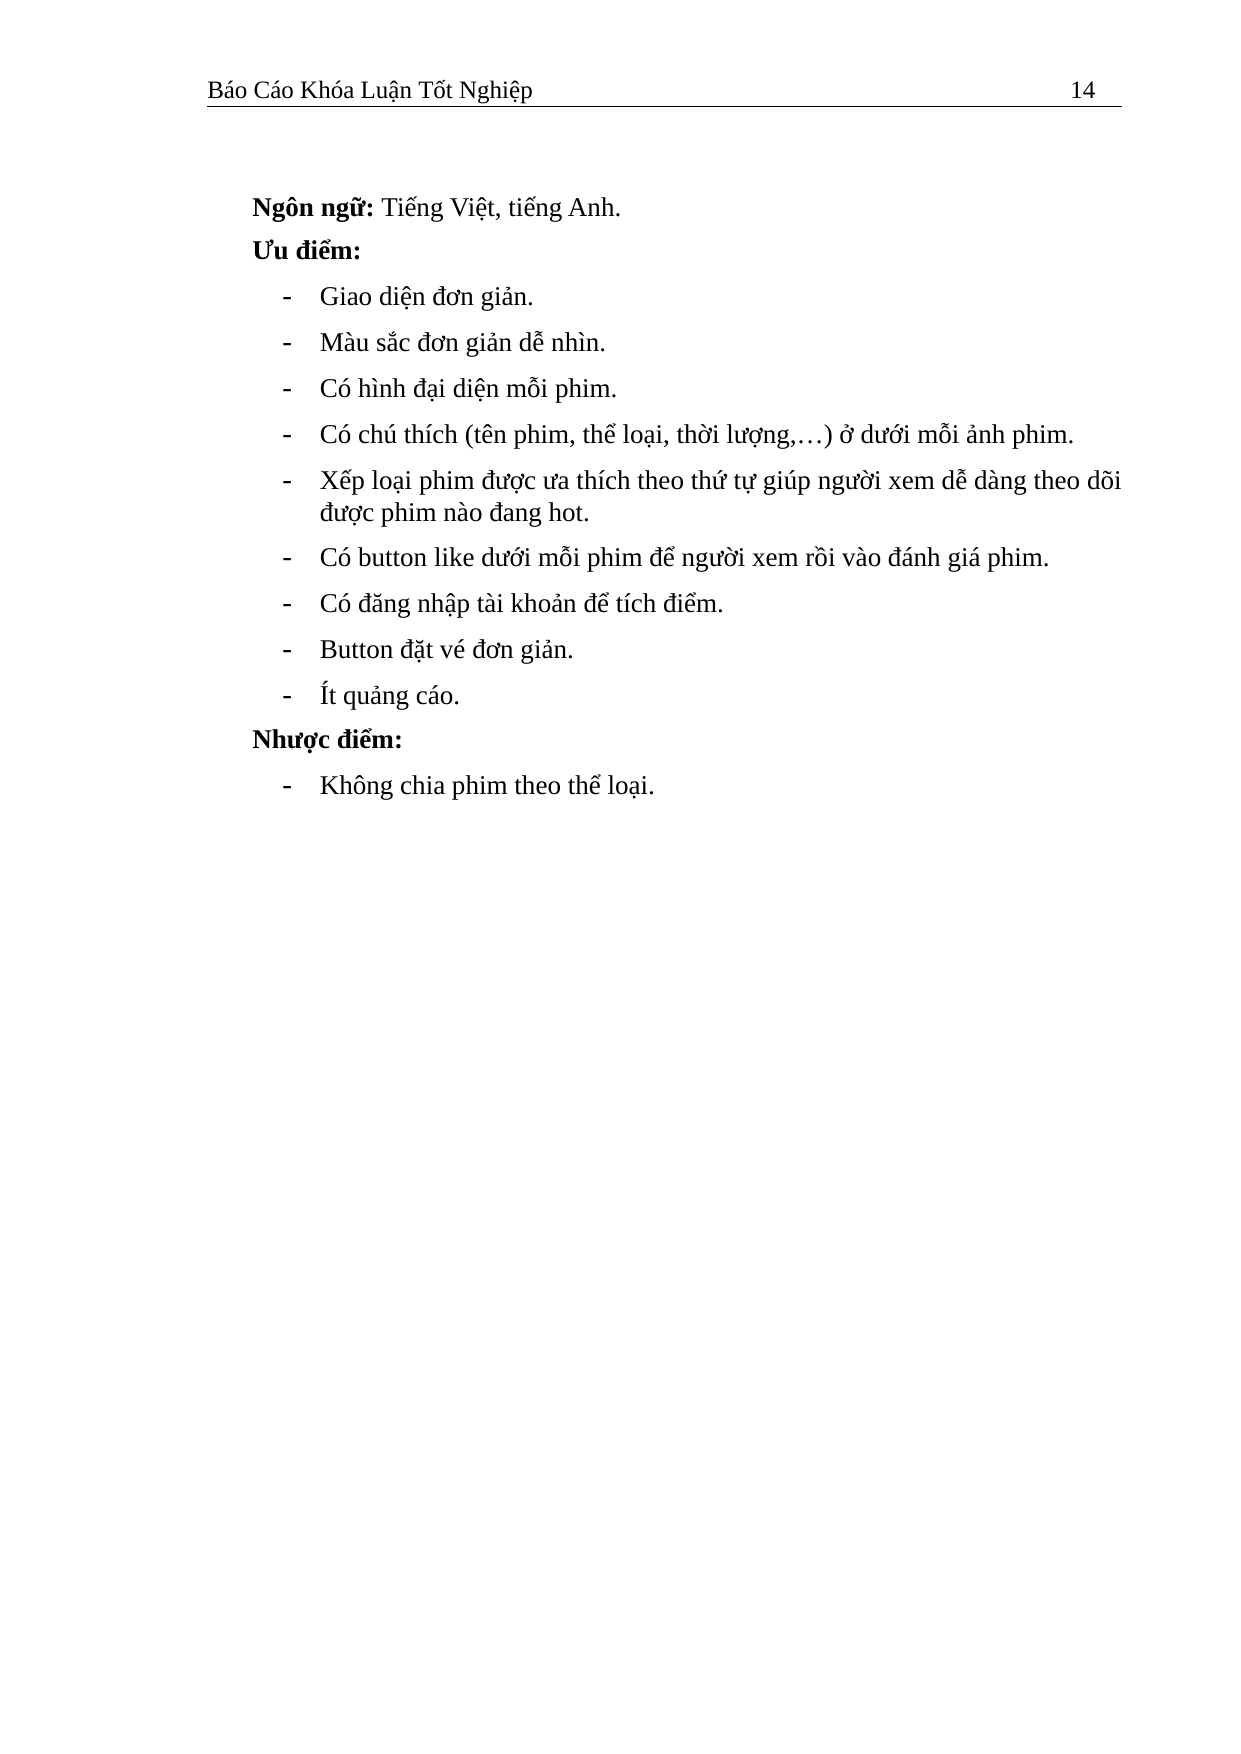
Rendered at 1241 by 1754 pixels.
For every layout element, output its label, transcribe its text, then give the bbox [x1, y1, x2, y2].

list Ít quảng cáo. [282, 677, 1122, 711]
list Màu sắc đơn giản dễ nhìn. [282, 324, 1122, 357]
text Ưu điểm: [207, 234, 1122, 265]
list Giao diện đơn giản. [282, 278, 1122, 311]
list Không chia phim theo thể loại. [282, 767, 1122, 801]
list Có chú thích (tên phim, thể loại, thời lượng,…) ở dưới mỗi ảnh phim. [282, 416, 1122, 449]
list Button đặt vé đơn giản. [282, 631, 1122, 665]
text Nhược điểm: [207, 723, 1122, 754]
text Ngôn ngữ: Tiếng Việt, tiếng Anh. [207, 191, 1122, 222]
list Có button like dưới mỗi phim để người xem rồi vào đánh giá phim. [282, 539, 1122, 573]
list Có đăng nhập tài khoản để tích điểm. [282, 585, 1122, 619]
list Có hình đại diện mỗi phim. [282, 370, 1122, 403]
list Xếp loại phim được ưa thích theo thứ tự giúp người xem dễ dàng theo dõi được phim nào đang hot. [282, 462, 1122, 527]
